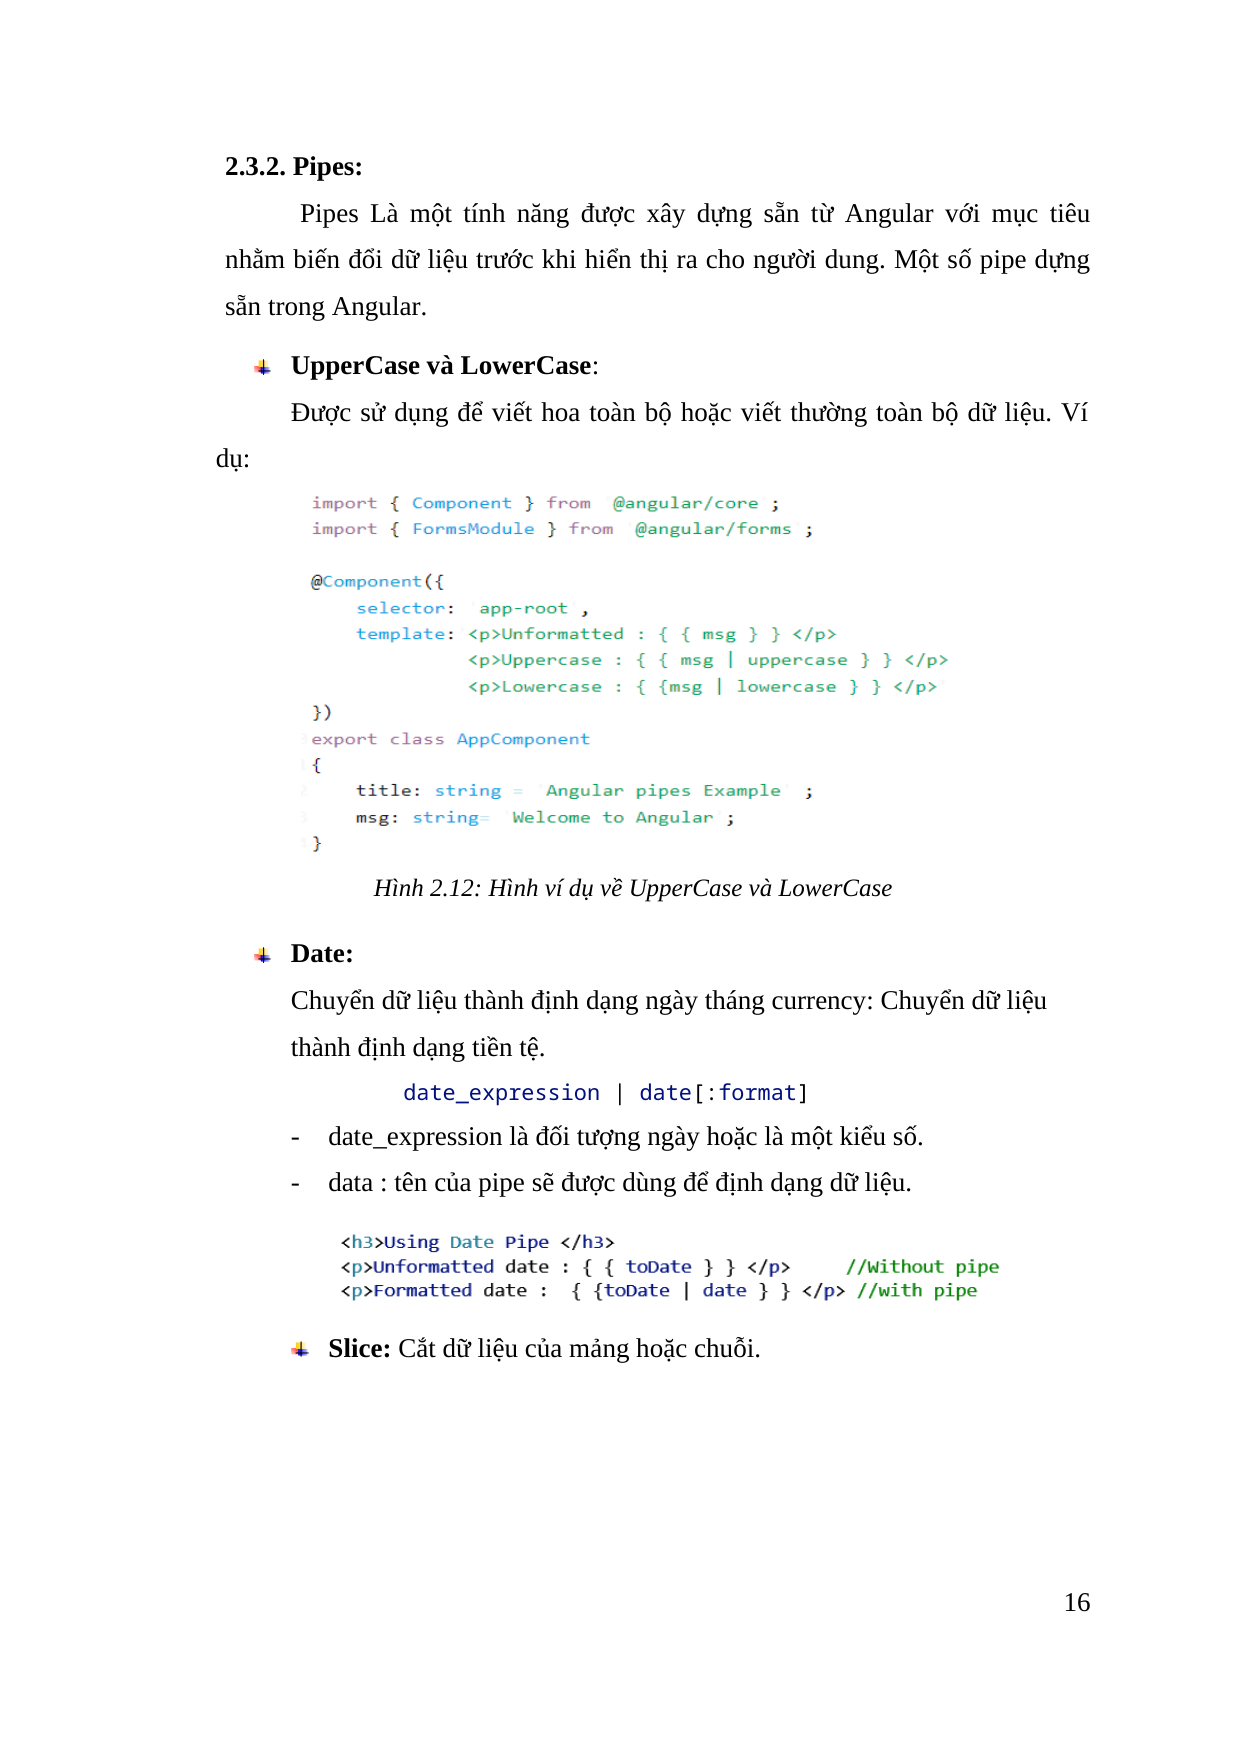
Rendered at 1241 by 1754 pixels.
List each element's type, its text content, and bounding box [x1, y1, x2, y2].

list Chuyển dữ liệu thành định dạng ngày tháng currency: Chuyển dữ liệu thành định dạng tiền tệ. [291, 984, 1090, 1062]
list date_expression là đối tượng ngày hoặc là một kiểu số. [291, 1120, 1090, 1151]
list data : tên của pipe sẽ được dùng để định dạng dữ liệu. [291, 1166, 1090, 1197]
text Được sử dụng để viết hoa toàn bộ hoặc viết thường toàn bộ dữ liệu. Ví dụ: [216, 396, 1090, 474]
text Hình 2.12: Hình ví dụ về UpperCase và LowerCase [178, 873, 1090, 902]
list Slice: Cắt dữ liệu của mảng hoặc chuỗi. [291, 1332, 1090, 1363]
text Pipes Là một tính năng được xây dựng sẵn từ Angular với mục tiêu nhằm biến đổi dữ liệu trước khi hiển thị ra cho người dung. Một số pipe dựng sẵn trong Angular. [225, 197, 1090, 321]
list UpperCase và LowerCase: [253, 349, 1090, 380]
picture [254, 946, 271, 963]
list Date: [253, 937, 1090, 968]
picture [291, 1340, 309, 1357]
picture [254, 358, 271, 375]
picture [301, 489, 968, 858]
text date_expression | date[:format] [328, 1077, 1090, 1107]
picture [329, 1213, 1014, 1320]
text 2.3.2. Pipes: [225, 150, 1090, 181]
